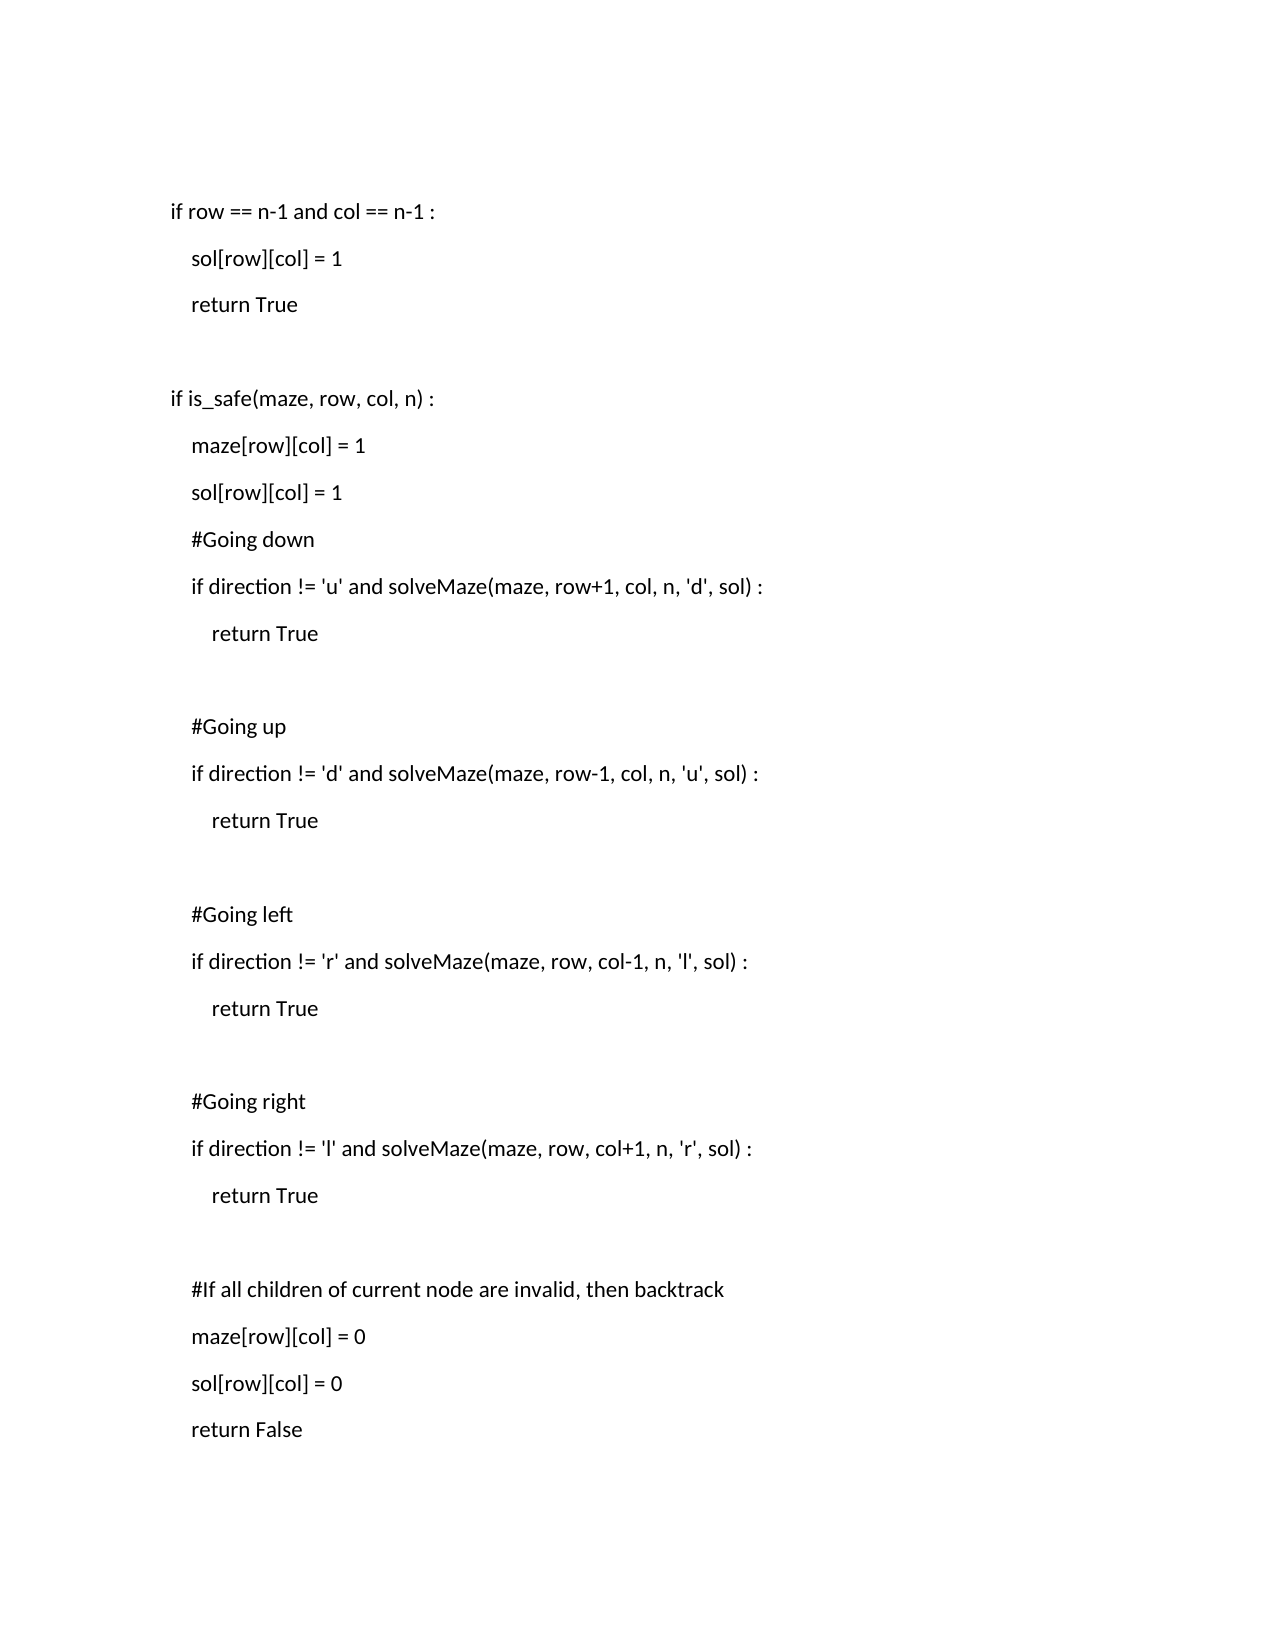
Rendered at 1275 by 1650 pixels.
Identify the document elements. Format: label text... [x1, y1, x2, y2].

text maze[row][col] = 1 [150, 431, 1125, 459]
text if direction != 'r' and solveMaze(maze, row, col-1, n, 'l', sol) : [150, 947, 1125, 975]
text sol[row][col] = 1 [150, 478, 1125, 506]
text return True [150, 291, 1125, 319]
text sol[row][col] = 1 [150, 244, 1125, 272]
text if row == n-1 and col == n-1 : [150, 197, 1125, 225]
text if direction != 'd' and solveMaze(maze, row-1, col, n, 'u', sol) : [150, 759, 1125, 787]
text #Going right [150, 1087, 1125, 1116]
text maze[row][col] = 0 [150, 1322, 1125, 1350]
text return False [150, 1416, 1125, 1444]
text return True [150, 1181, 1125, 1209]
text return True [150, 994, 1125, 1022]
text return True [150, 619, 1125, 647]
text if is_safe(maze, row, col, n) : [150, 384, 1125, 412]
text #If all children of current node are invalid, then backtrack [150, 1275, 1125, 1303]
text if direction != 'l' and solveMaze(maze, row, col+1, n, 'r', sol) : [150, 1134, 1125, 1162]
text #Going down [150, 525, 1125, 553]
text if direction != 'u' and solveMaze(maze, row+1, col, n, 'd', sol) : [150, 572, 1125, 600]
text sol[row][col] = 0 [150, 1369, 1125, 1397]
text return True [150, 806, 1125, 834]
text #Going left [150, 900, 1125, 928]
text #Going up [150, 712, 1125, 741]
